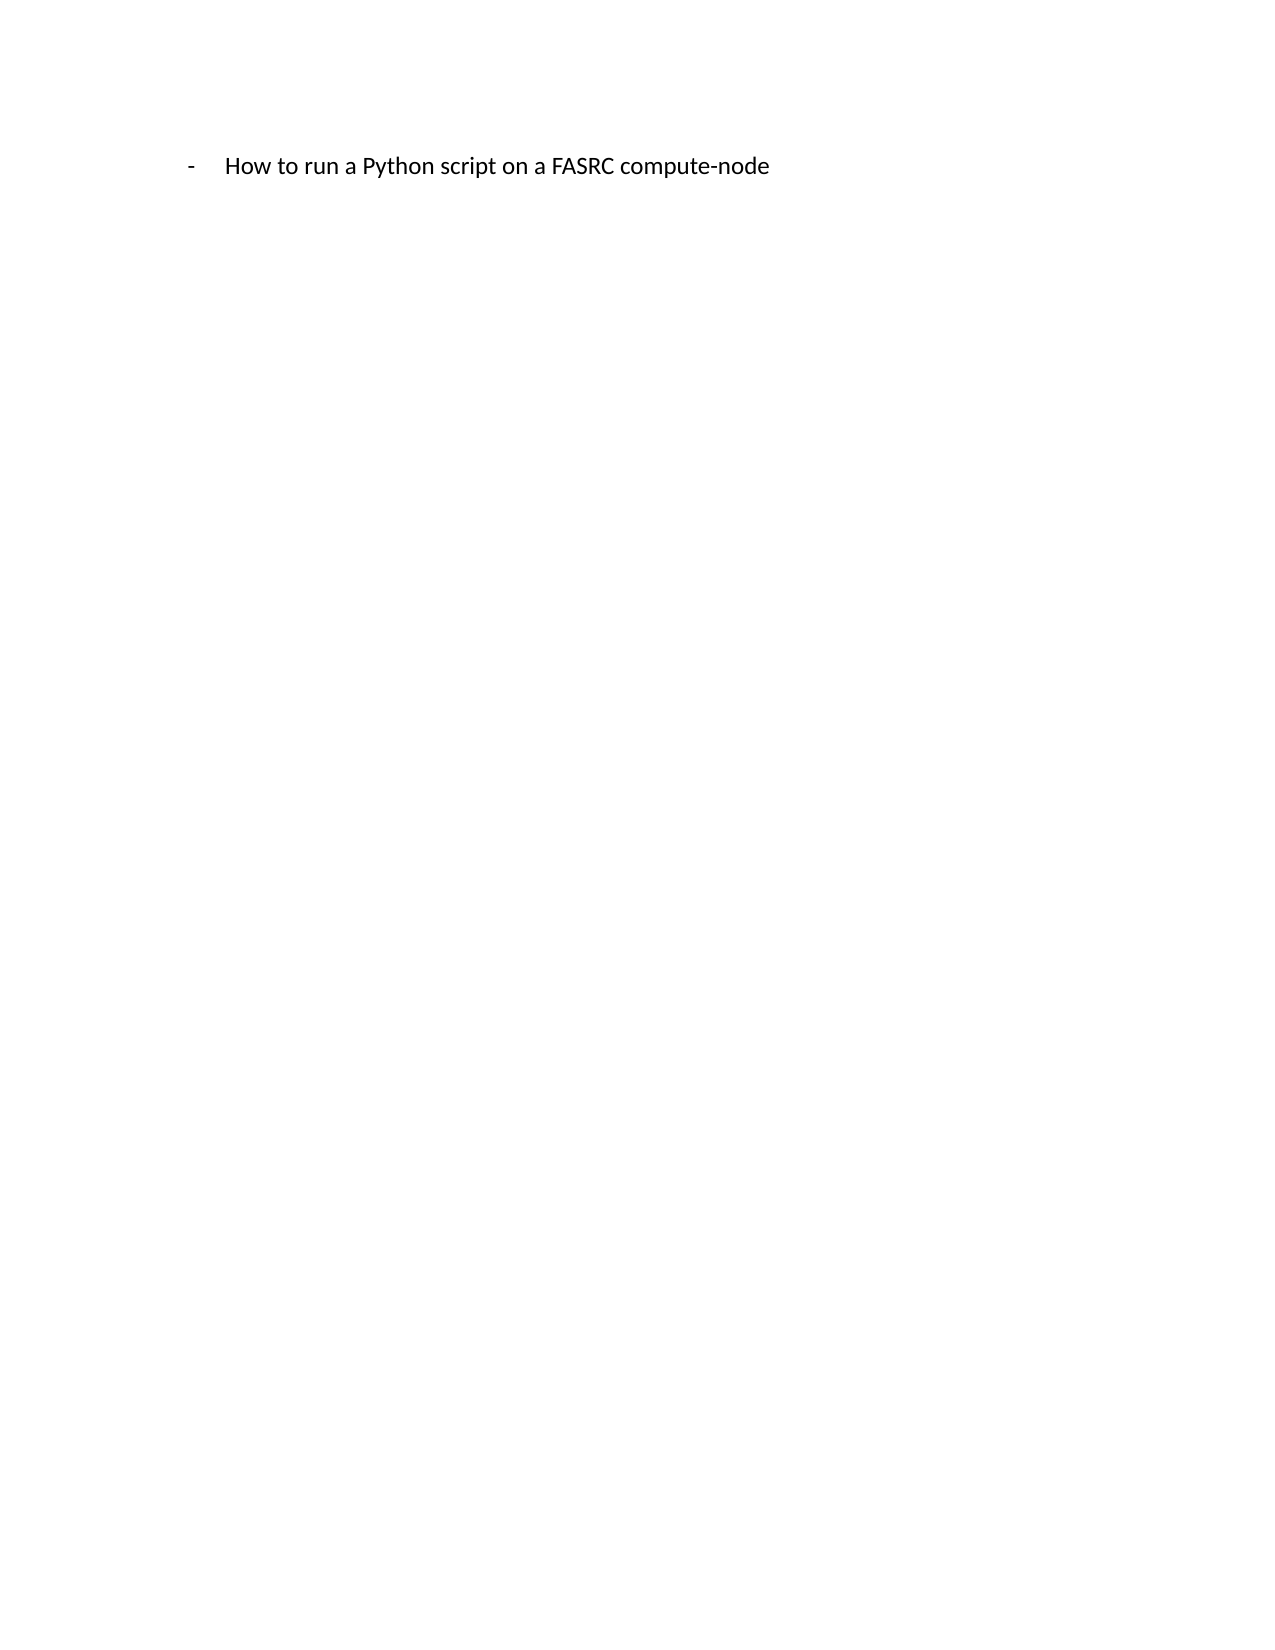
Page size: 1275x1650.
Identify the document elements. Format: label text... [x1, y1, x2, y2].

list How to run a Python script on a FASRC compute-node [187, 150, 1125, 181]
